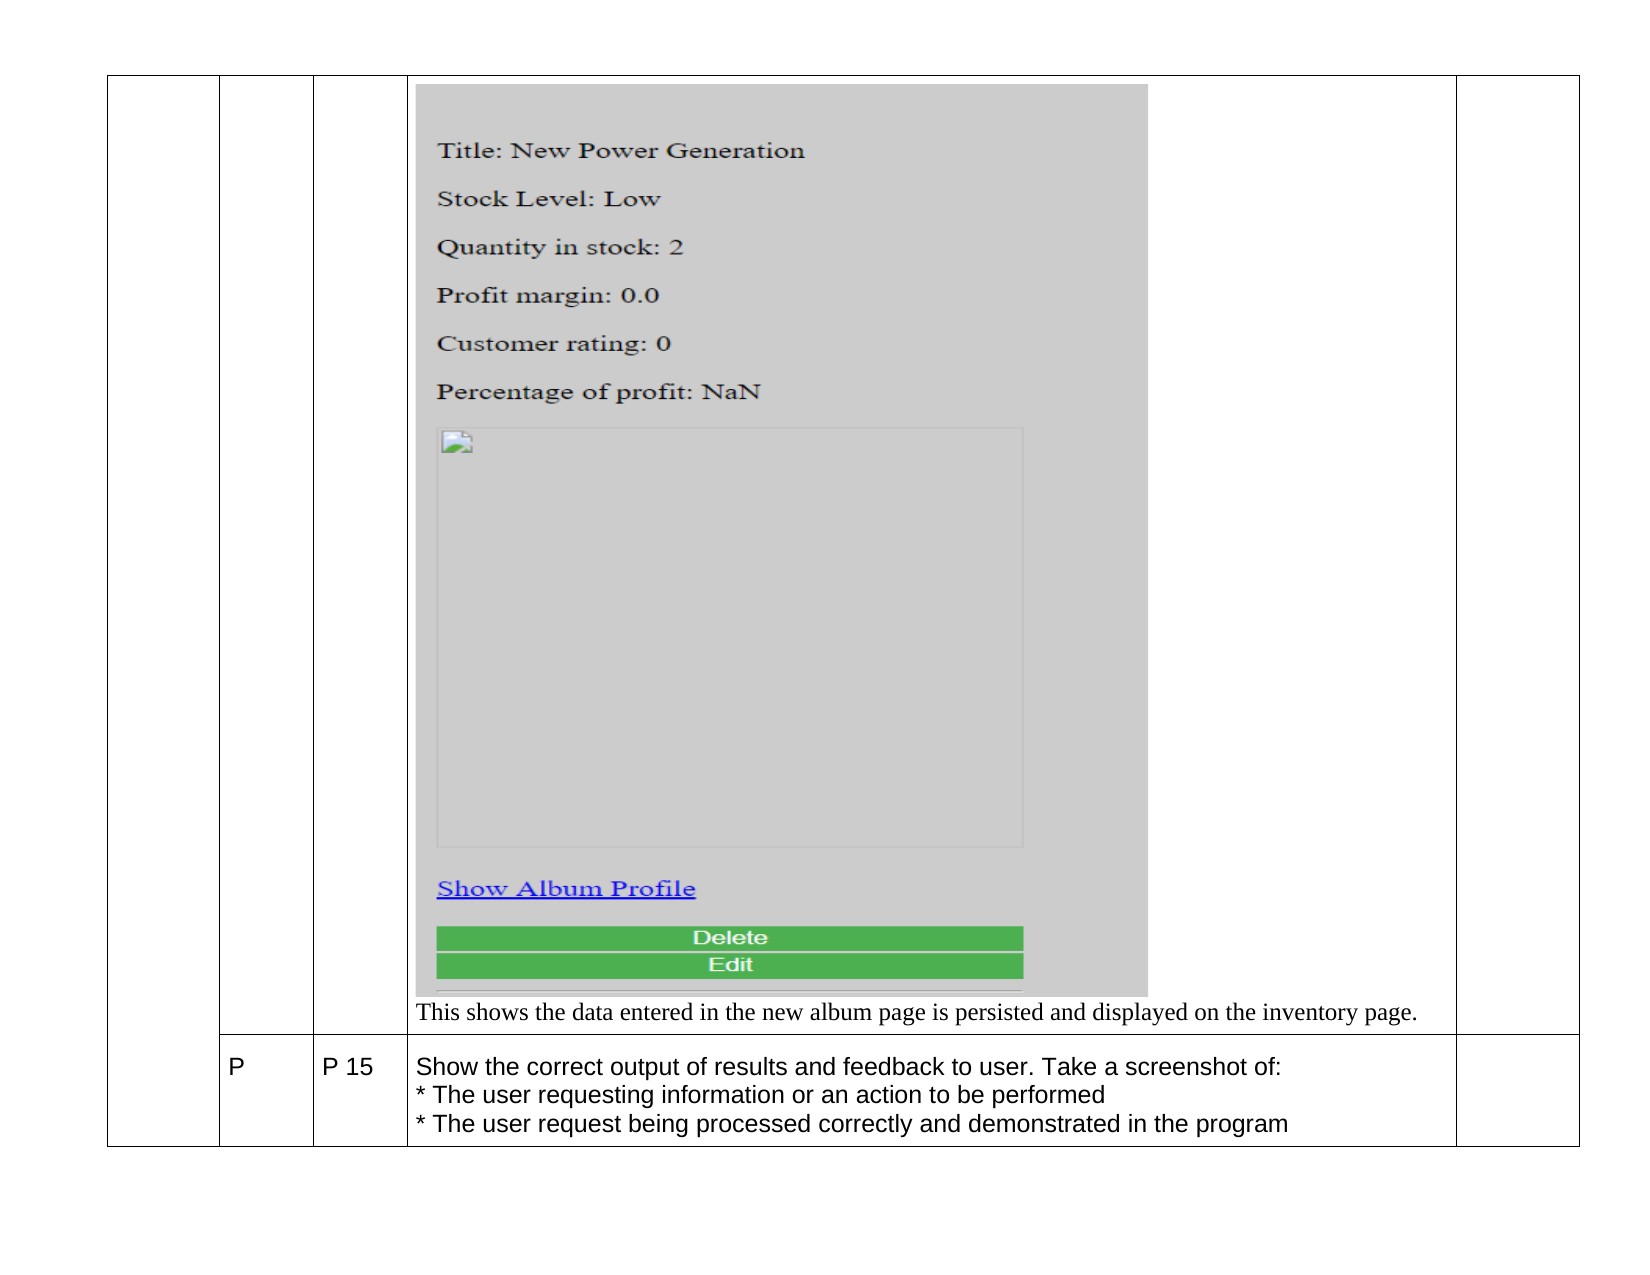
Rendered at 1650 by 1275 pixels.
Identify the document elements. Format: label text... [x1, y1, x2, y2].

table_cell [1457, 1035, 1579, 1146]
table_cell [220, 76, 313, 1034]
table_cell [1457, 76, 1579, 1034]
table_cell This shows the data entered in the new album page is persisted and displayed on the inventory page. [408, 76, 1456, 1034]
table_cell Show the correct output of results and feedback to user. Take a screenshot of: * The user requesting information or an action to be performed * The user request being processed correctly and demonstrated in the program [408, 1035, 1456, 1146]
table_cell P [220, 1035, 313, 1146]
picture [415, 84, 1149, 997]
table_cell [314, 76, 407, 1034]
table_cell P 15 [314, 1035, 407, 1146]
